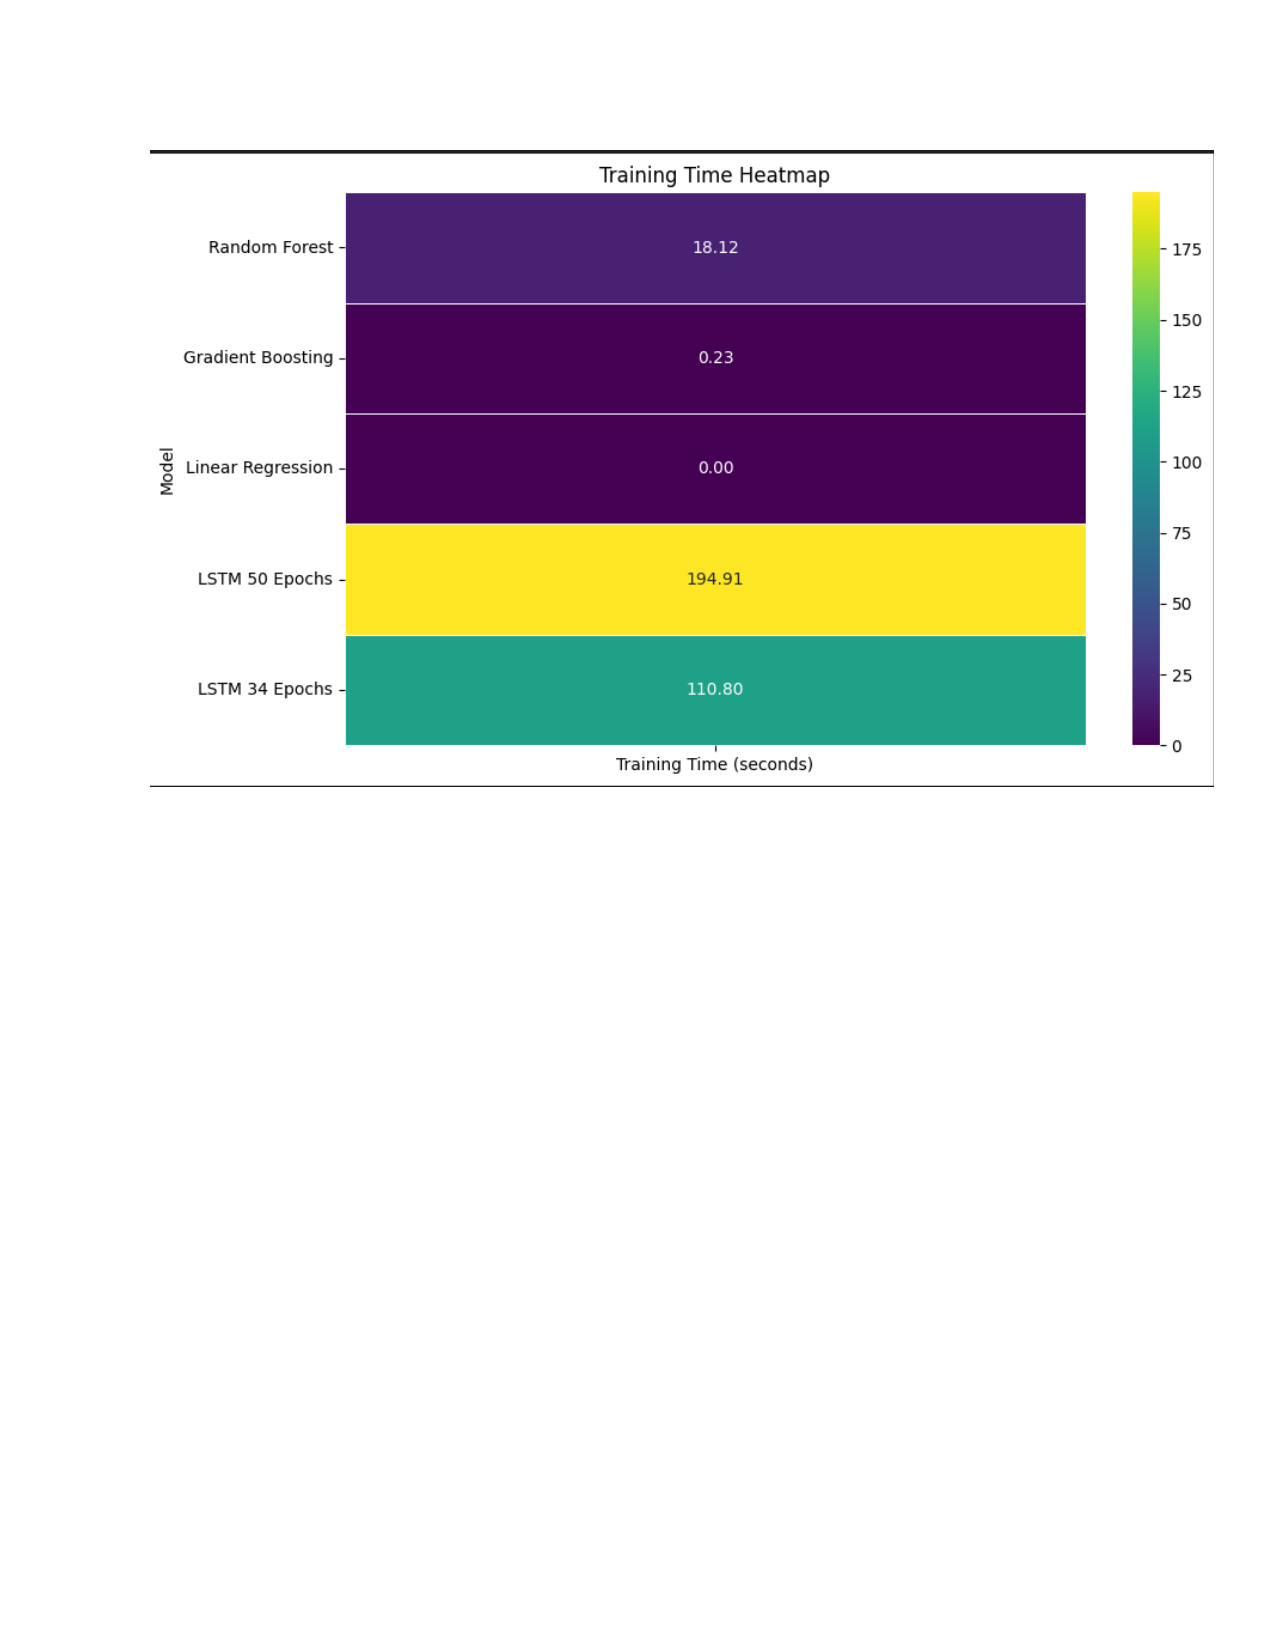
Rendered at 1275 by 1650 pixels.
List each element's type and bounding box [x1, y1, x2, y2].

picture [150, 150, 1214, 787]
